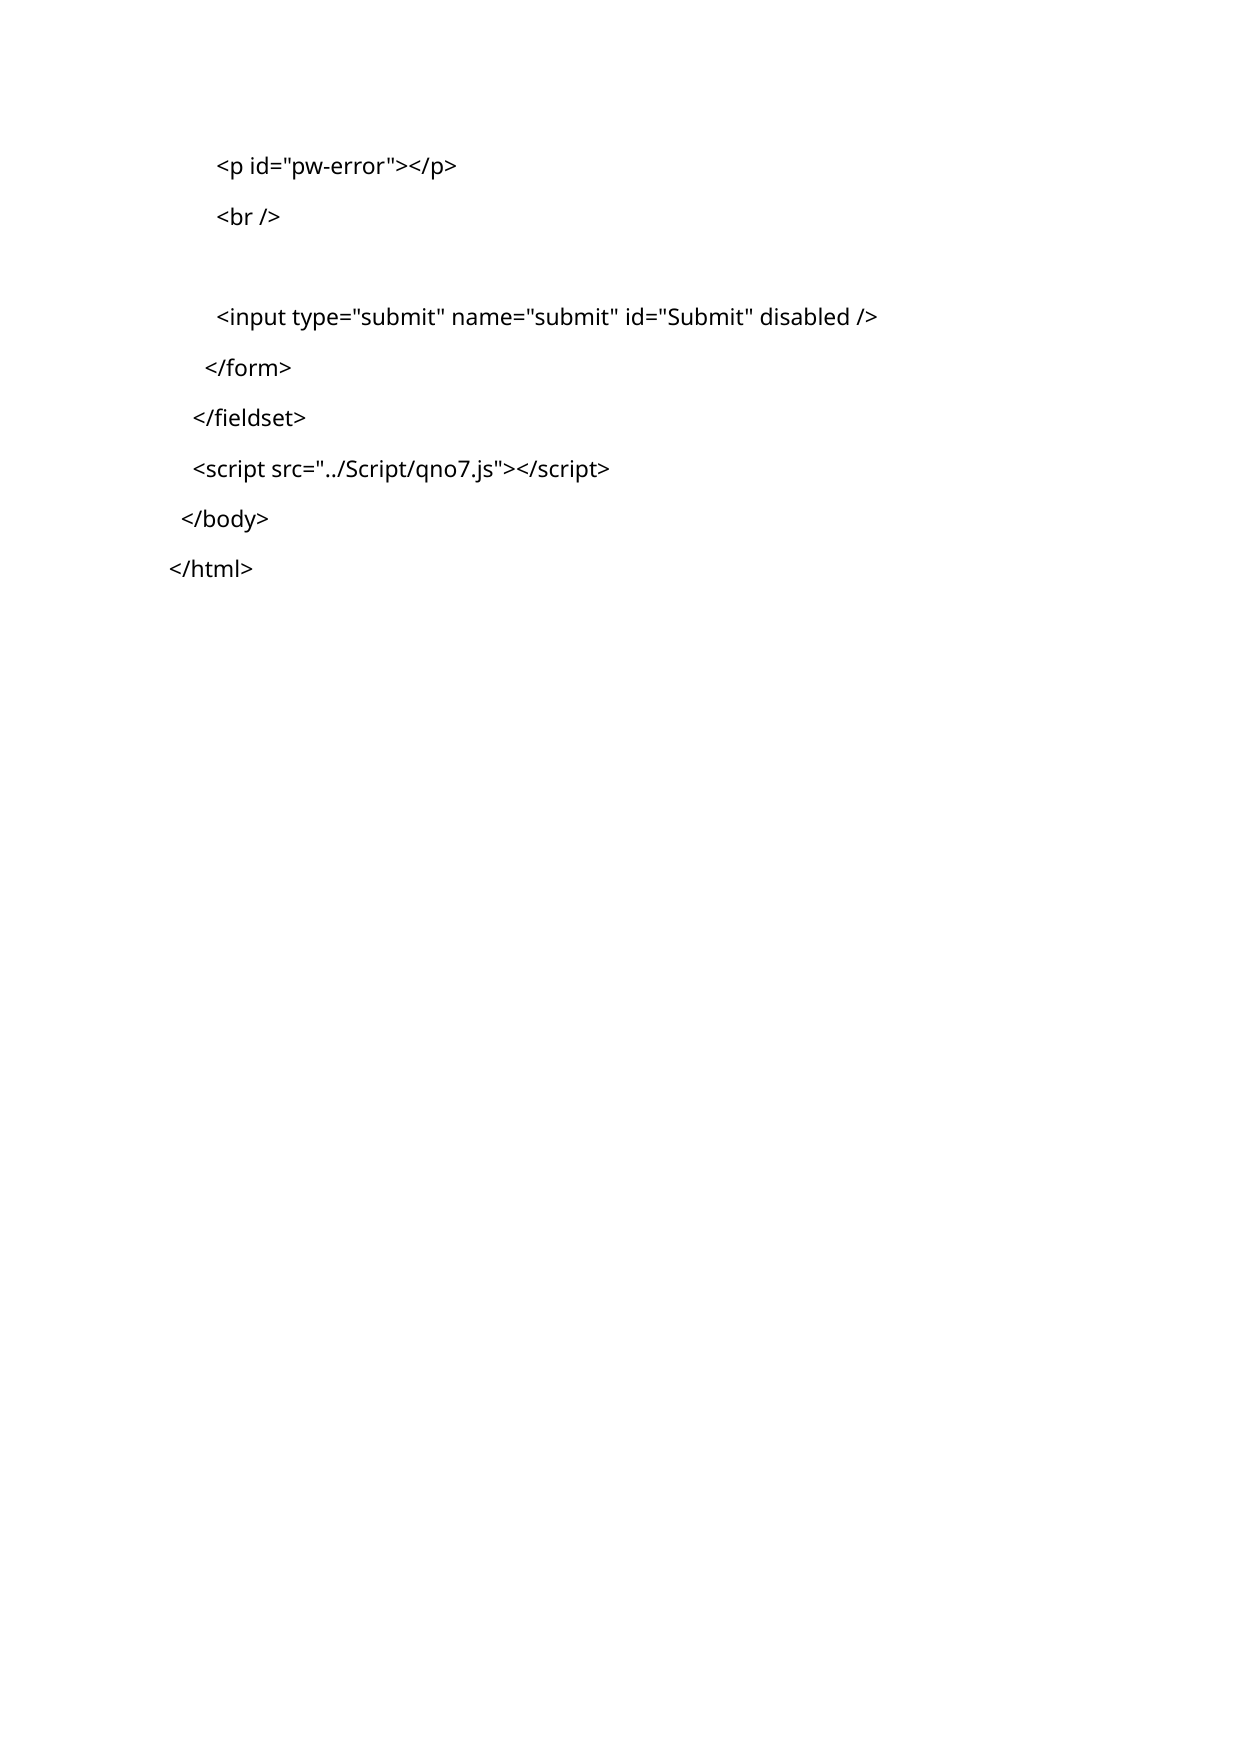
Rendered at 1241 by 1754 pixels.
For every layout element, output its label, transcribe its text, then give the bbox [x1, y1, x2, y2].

text <br /> [169, 200, 1090, 232]
text </body> [169, 503, 1090, 534]
text <script src="../Script/qno7.js"></script> [169, 452, 1090, 484]
text </fieldset> [169, 402, 1090, 433]
text </form> [169, 352, 1090, 383]
text <input type="submit" name="submit" id="Submit" disabled /> [169, 301, 1090, 332]
text <p id="pw-error"></p> [169, 150, 1090, 181]
text </html> [169, 553, 1090, 584]
